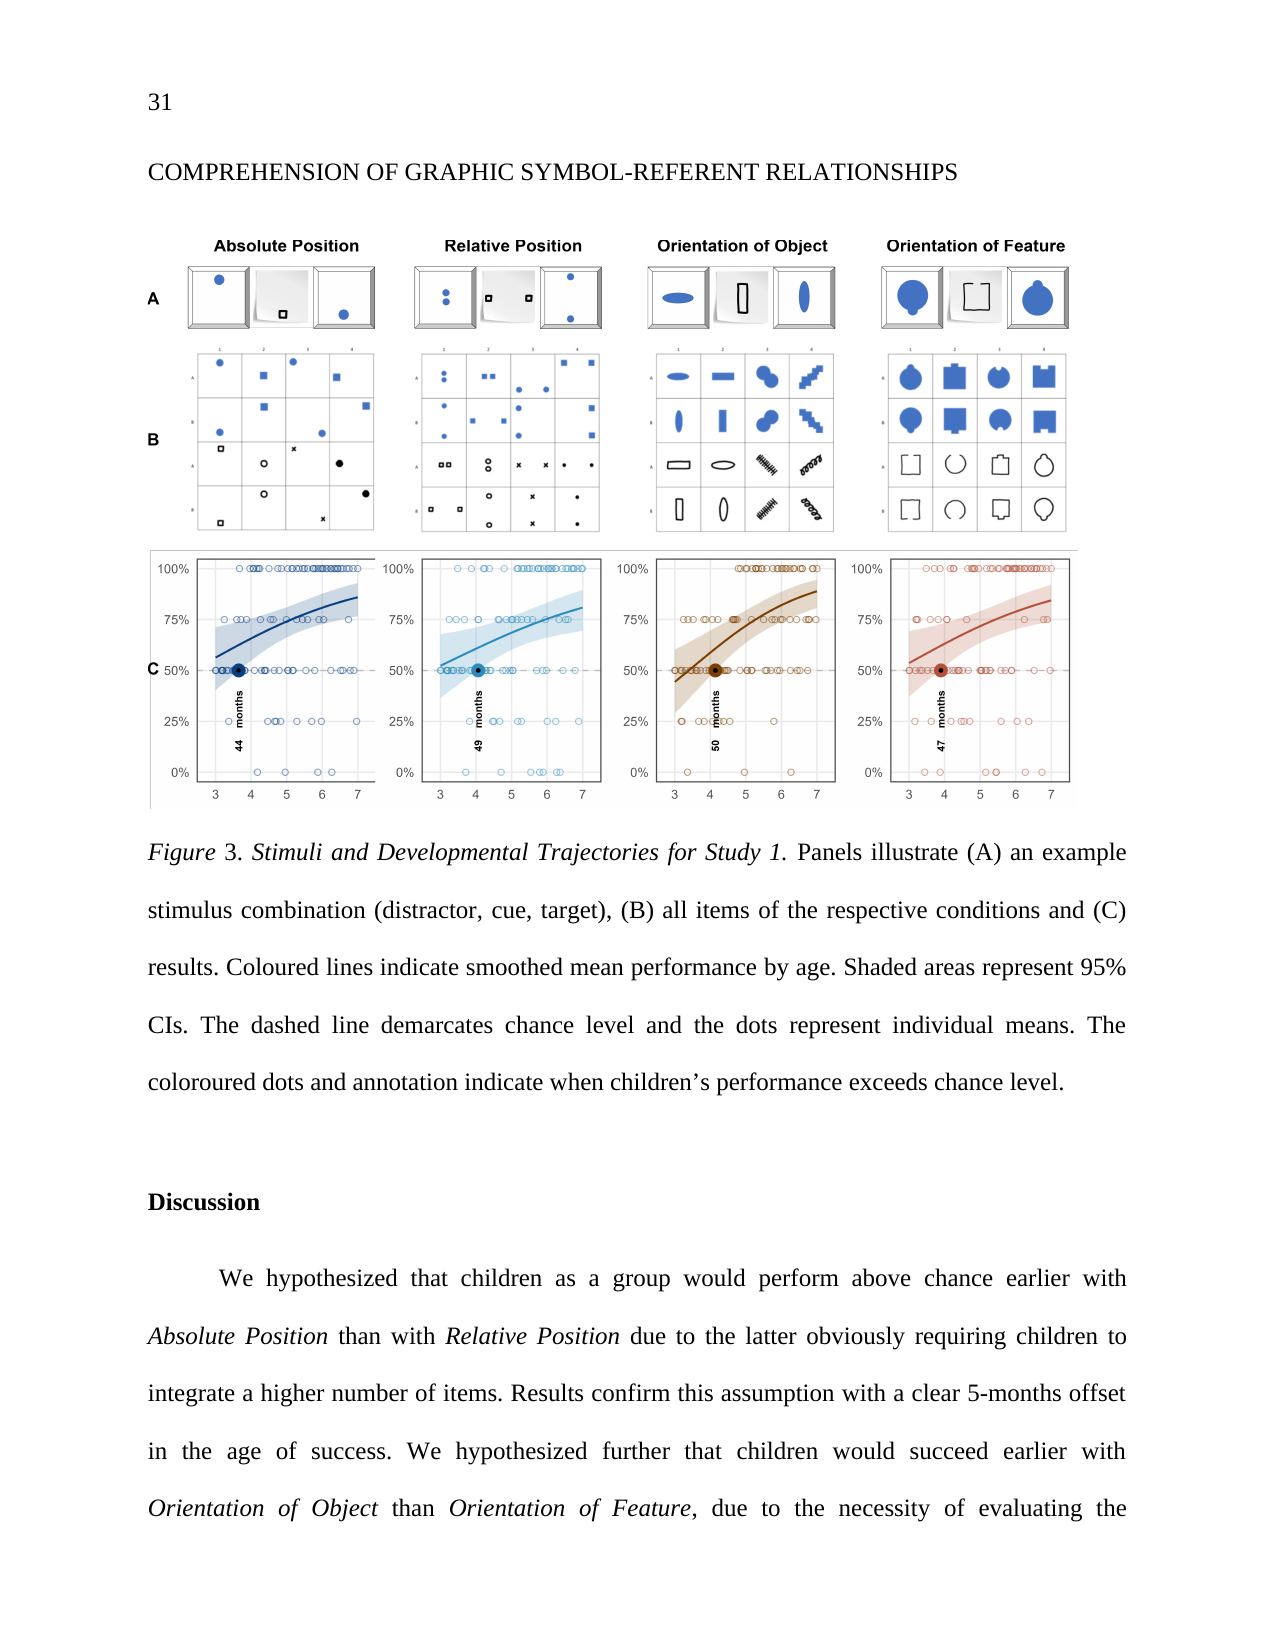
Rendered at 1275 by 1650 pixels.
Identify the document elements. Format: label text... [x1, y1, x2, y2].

picture [147, 240, 1078, 809]
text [148, 1263, 1127, 1522]
subtitle Discussion [148, 1187, 1127, 1216]
